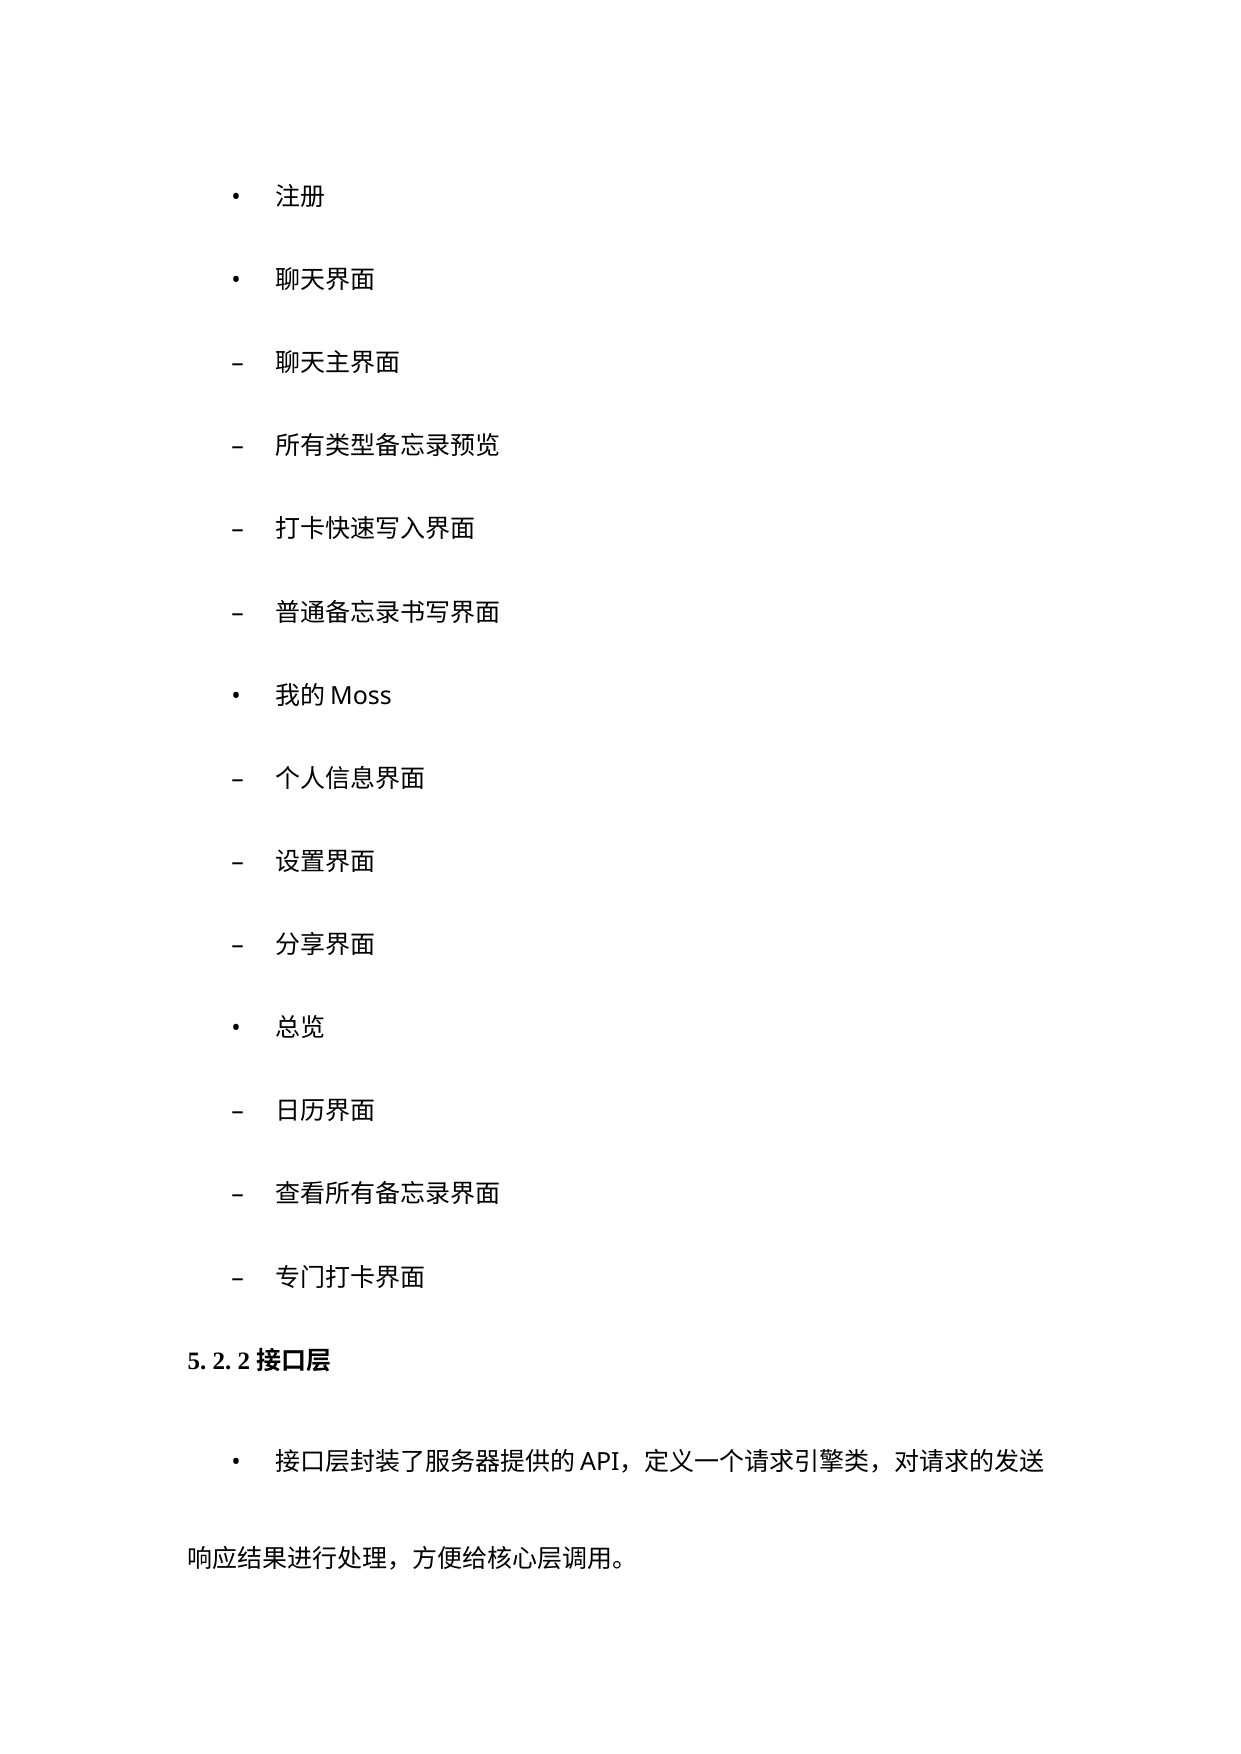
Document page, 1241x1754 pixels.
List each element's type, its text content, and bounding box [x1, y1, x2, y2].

text – 分享界面 [187, 910, 1053, 975]
text • 注册 [187, 162, 1053, 227]
text 5. 2. 2 接口层 [187, 1326, 1053, 1391]
text • 我的Moss [187, 661, 1053, 726]
text • 接口层封装了服务器提供的API，定义一个请求引擎类，对请求的发送响应结果进行处理，方便给核心层调用。 [187, 1427, 1053, 1589]
text – 个人信息界面 [187, 744, 1053, 809]
text – 专门打卡界面 [187, 1243, 1053, 1308]
text – 普通备忘录书写界面 [187, 578, 1053, 643]
text • 聊天界面 [187, 245, 1053, 310]
text – 打卡快速写入界面 [187, 494, 1053, 559]
text – 查看所有备忘录界面 [187, 1159, 1053, 1224]
text – 设置界面 [187, 827, 1053, 892]
text – 所有类型备忘录预览 [187, 411, 1053, 476]
text – 日历界面 [187, 1076, 1053, 1141]
text • 总览 [187, 993, 1053, 1058]
text – 聊天主界面 [187, 328, 1053, 393]
